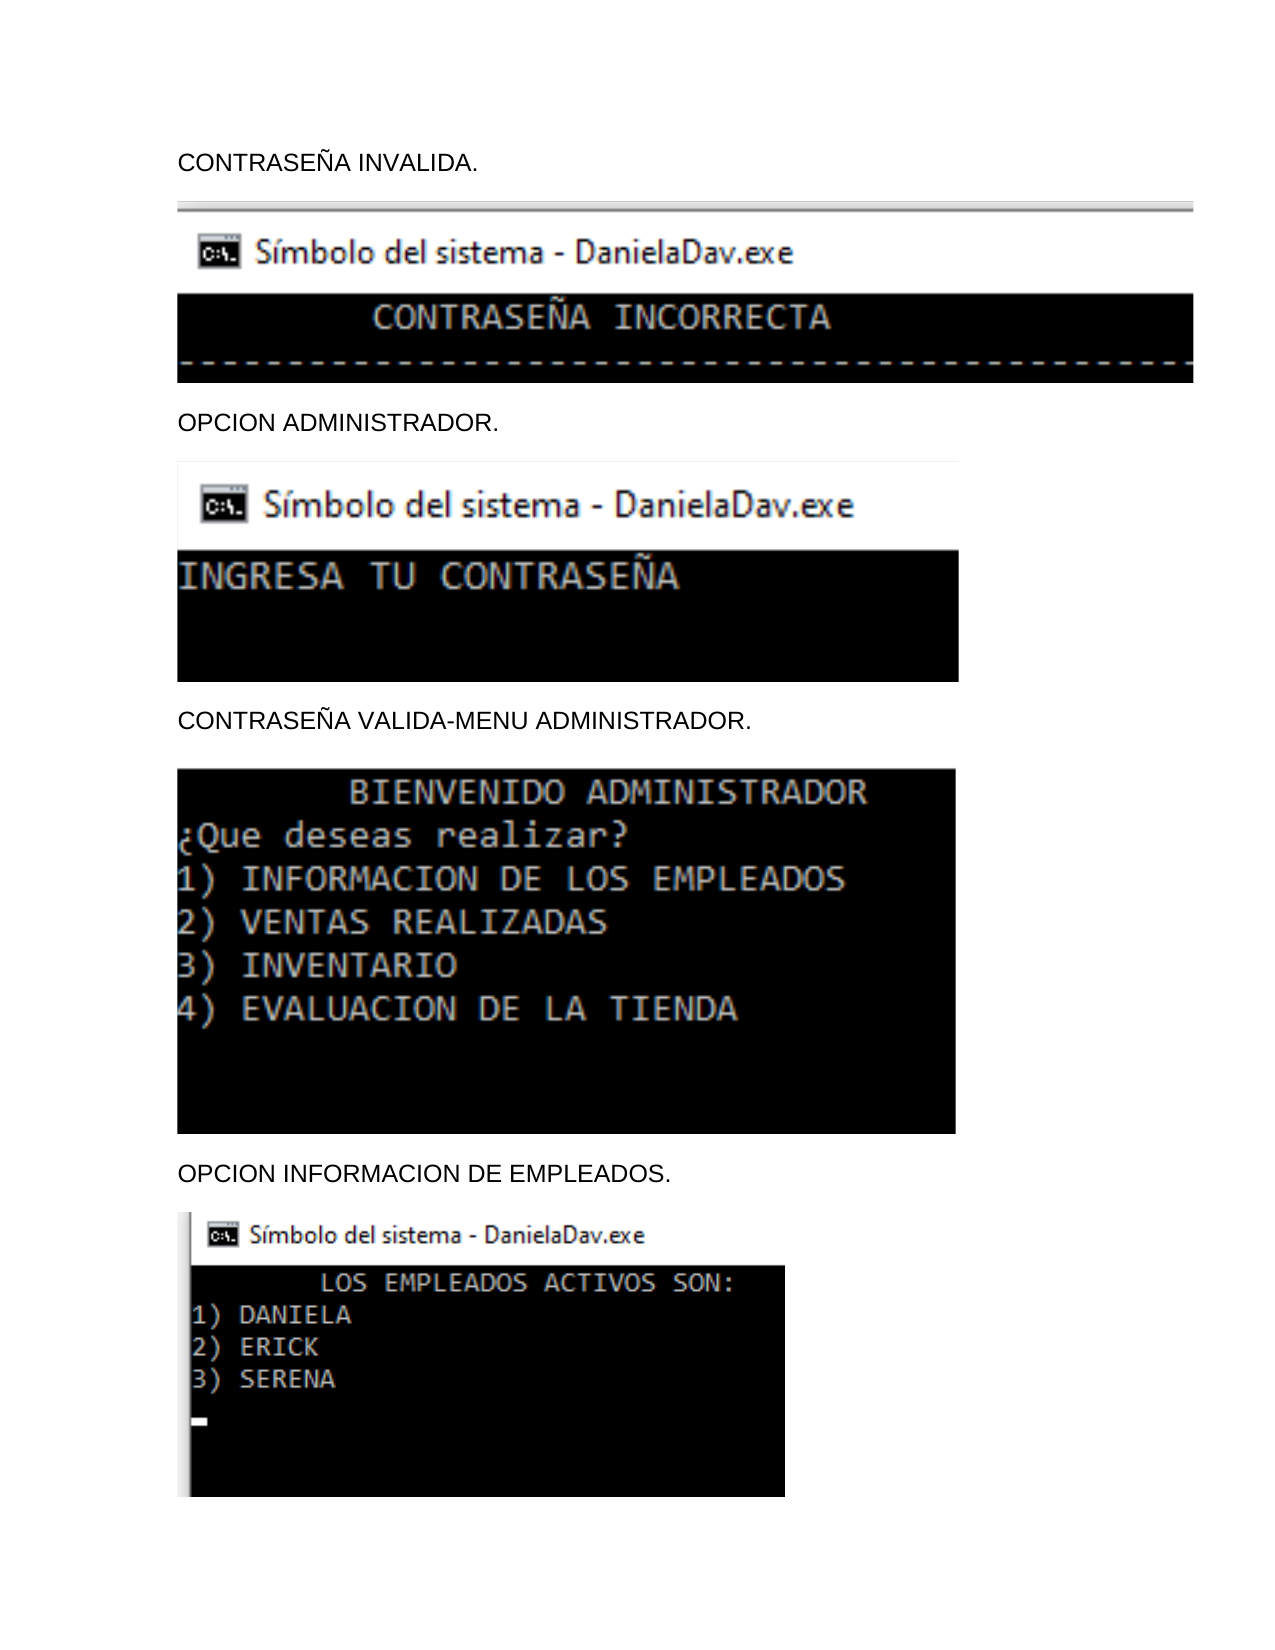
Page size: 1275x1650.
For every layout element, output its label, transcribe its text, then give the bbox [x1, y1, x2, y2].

text OPCION ADMINISTRADOR. [177, 407, 1098, 436]
picture [177, 760, 956, 1134]
picture [177, 201, 1194, 383]
text CONTRASEÑA VALIDA-MENU ADMINISTRADOR. [177, 706, 1098, 735]
text OPCION INFORMACION DE EMPLEADOS. [177, 1158, 1098, 1187]
text CONTRASEÑA INVALIDA. [177, 148, 1098, 176]
picture [177, 461, 959, 682]
picture [177, 1212, 785, 1497]
